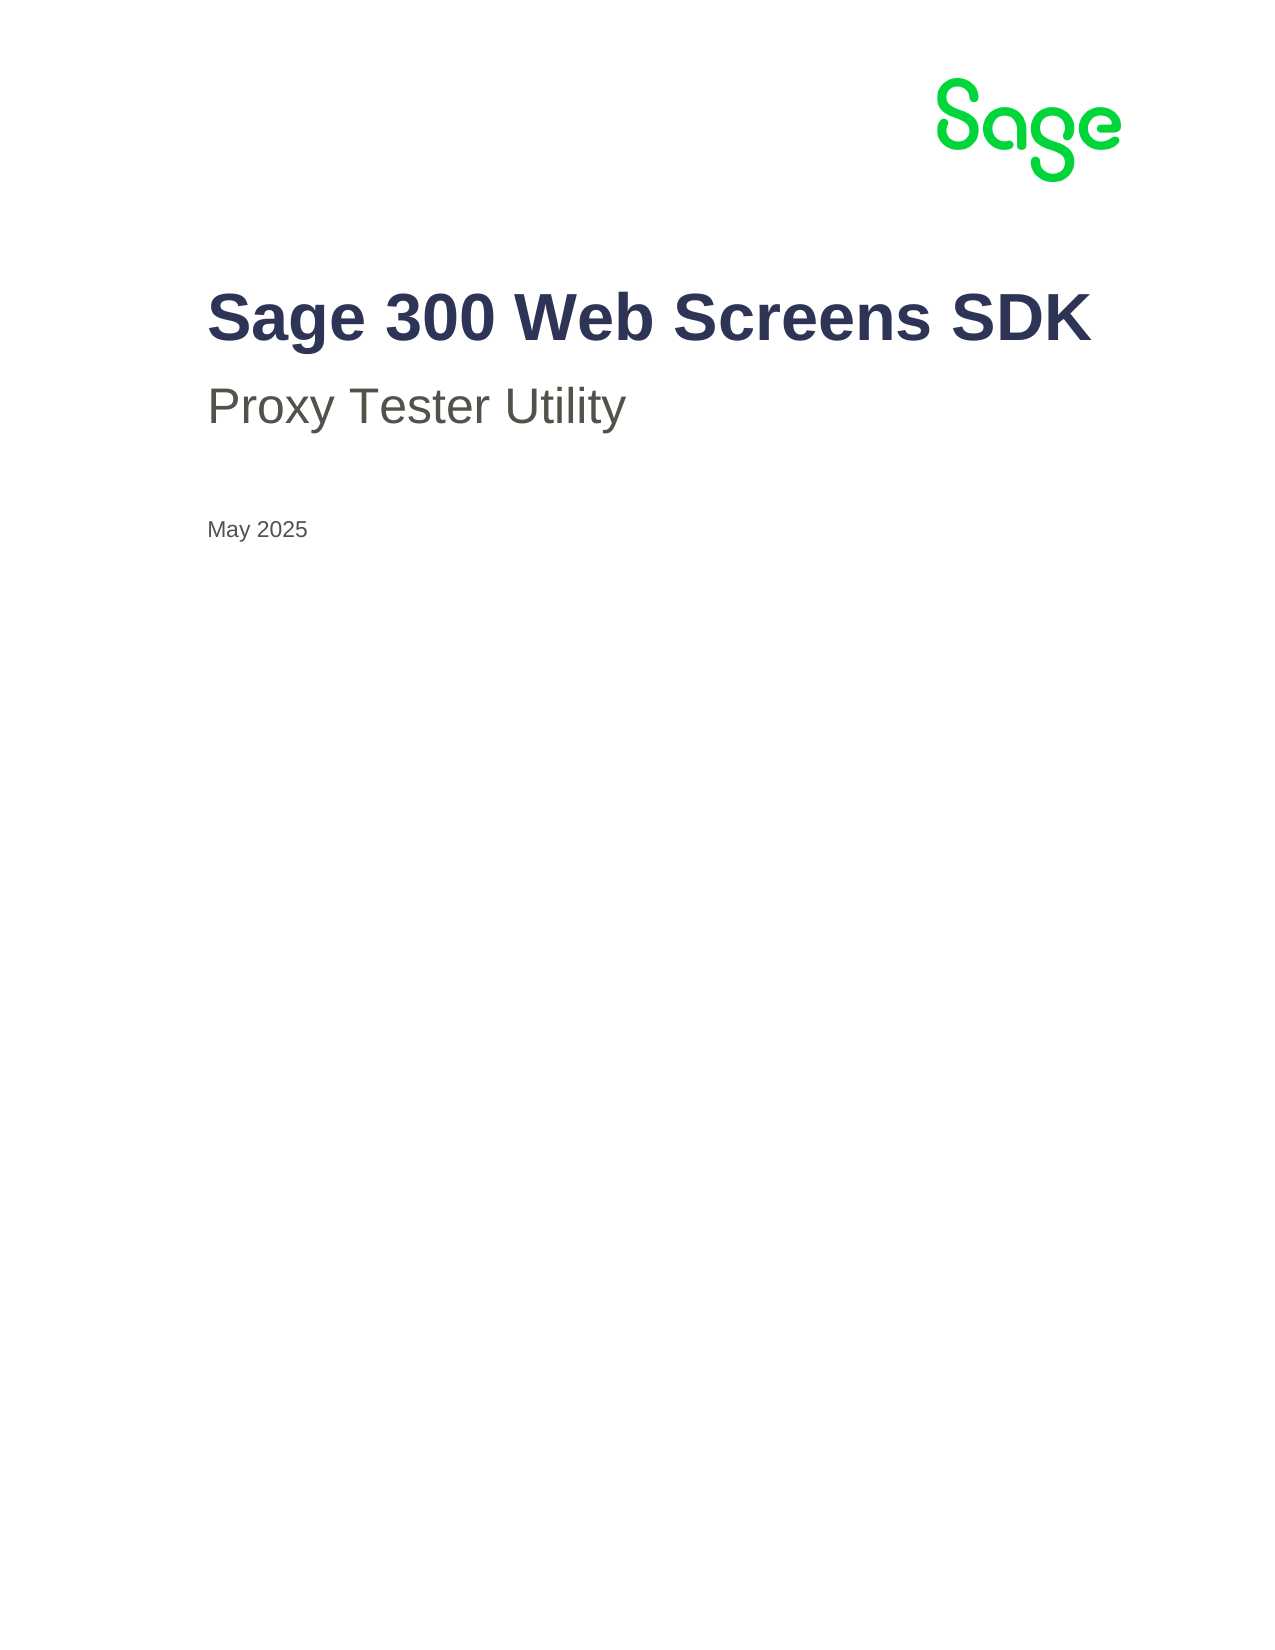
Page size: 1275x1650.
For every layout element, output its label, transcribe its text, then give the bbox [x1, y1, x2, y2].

picture [937, 78, 1121, 182]
title May 2025 [207, 513, 1156, 542]
subtitle Proxy Tester Utility [207, 375, 1156, 433]
title Sage 300 Web Screens SDK [207, 283, 1156, 354]
